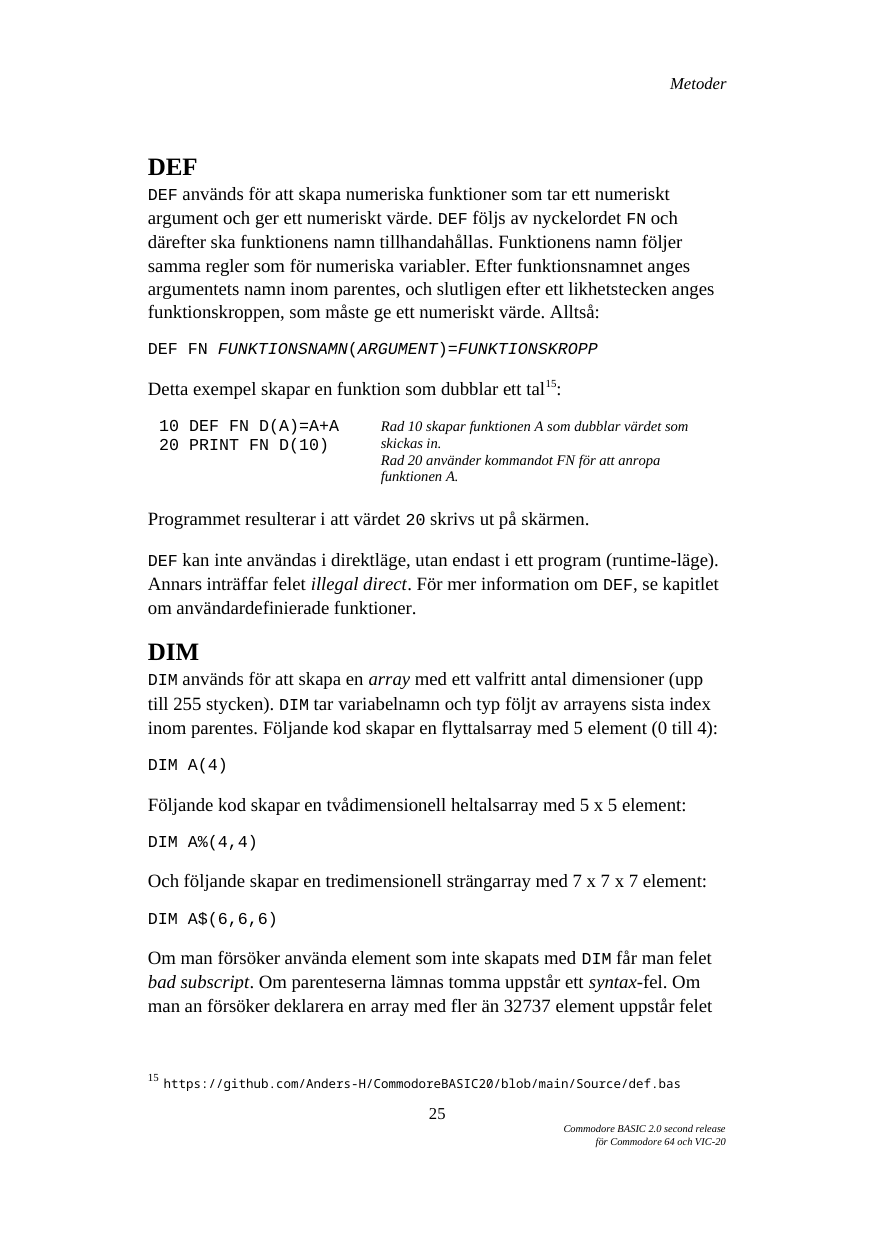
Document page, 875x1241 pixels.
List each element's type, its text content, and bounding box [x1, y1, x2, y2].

text Och följande skapar en tredimensionell strängarray med 7 x 7 x 7 element: [148, 870, 726, 892]
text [148, 947, 726, 1016]
text Följande kod skapar en tvådimensionell heltalsarray med 5 x 5 element: [148, 793, 726, 815]
text Programmet resulterar i att värdet 20 skrivs ut på skärmen. [148, 485, 726, 531]
text DIM används för att skapa en array med ett valfritt antal dimensioner (upp till 255 stycken). DIM tar variabelnamn och typ följt av arrayens sista index inom parentes. Följande kod skapar en flyttalsarray med 5 element (0 till 4): [148, 668, 726, 738]
text DEF används för att skapa numeriska funktioner som tar ett numeriskt argument och ger ett numeriskt värde. DEF följs av nyckelordet FN och därefter ska funktionens namn tillhandahållas. Funktionens namn följer samma regler som för numeriska variabler. Efter funktionsnamnet anges argumentets namn inom parentes, och slutligen efter ett likhetstecken anges funktionskroppen, som måste ge ett numeriskt värde. Alltså: [148, 183, 726, 322]
text DEF FN FUNKTIONSNAMN(ARGUMENT)=FUNKTIONSKROPP [148, 341, 726, 360]
text DEF kan inte användas i direktläge, utan endast i ett program (runtime-läge). Annars inträffar felet illegal direct. För mer information om DEF, se kapitlet om användardefinierade funktioner. [148, 549, 726, 619]
table_header 10 DEF FN D(A)=A+A 20 PRINT FN D(10) [148, 418, 369, 485]
text DIM A(4) [148, 756, 726, 775]
table_header Rad 10 skapar funktionen A som dubblar värdet som skickas in. Rad 20 använder kommandot FN för att anropa funktionen A. [369, 418, 726, 485]
text DIM A%(4,4) [148, 833, 726, 852]
text Detta exempel skapar en funktion som dubblar ett tal: [148, 378, 726, 399]
subtitle DIM [148, 637, 726, 666]
subtitle DEF [148, 152, 726, 181]
text DIM A$(6,6,6) [148, 910, 726, 929]
